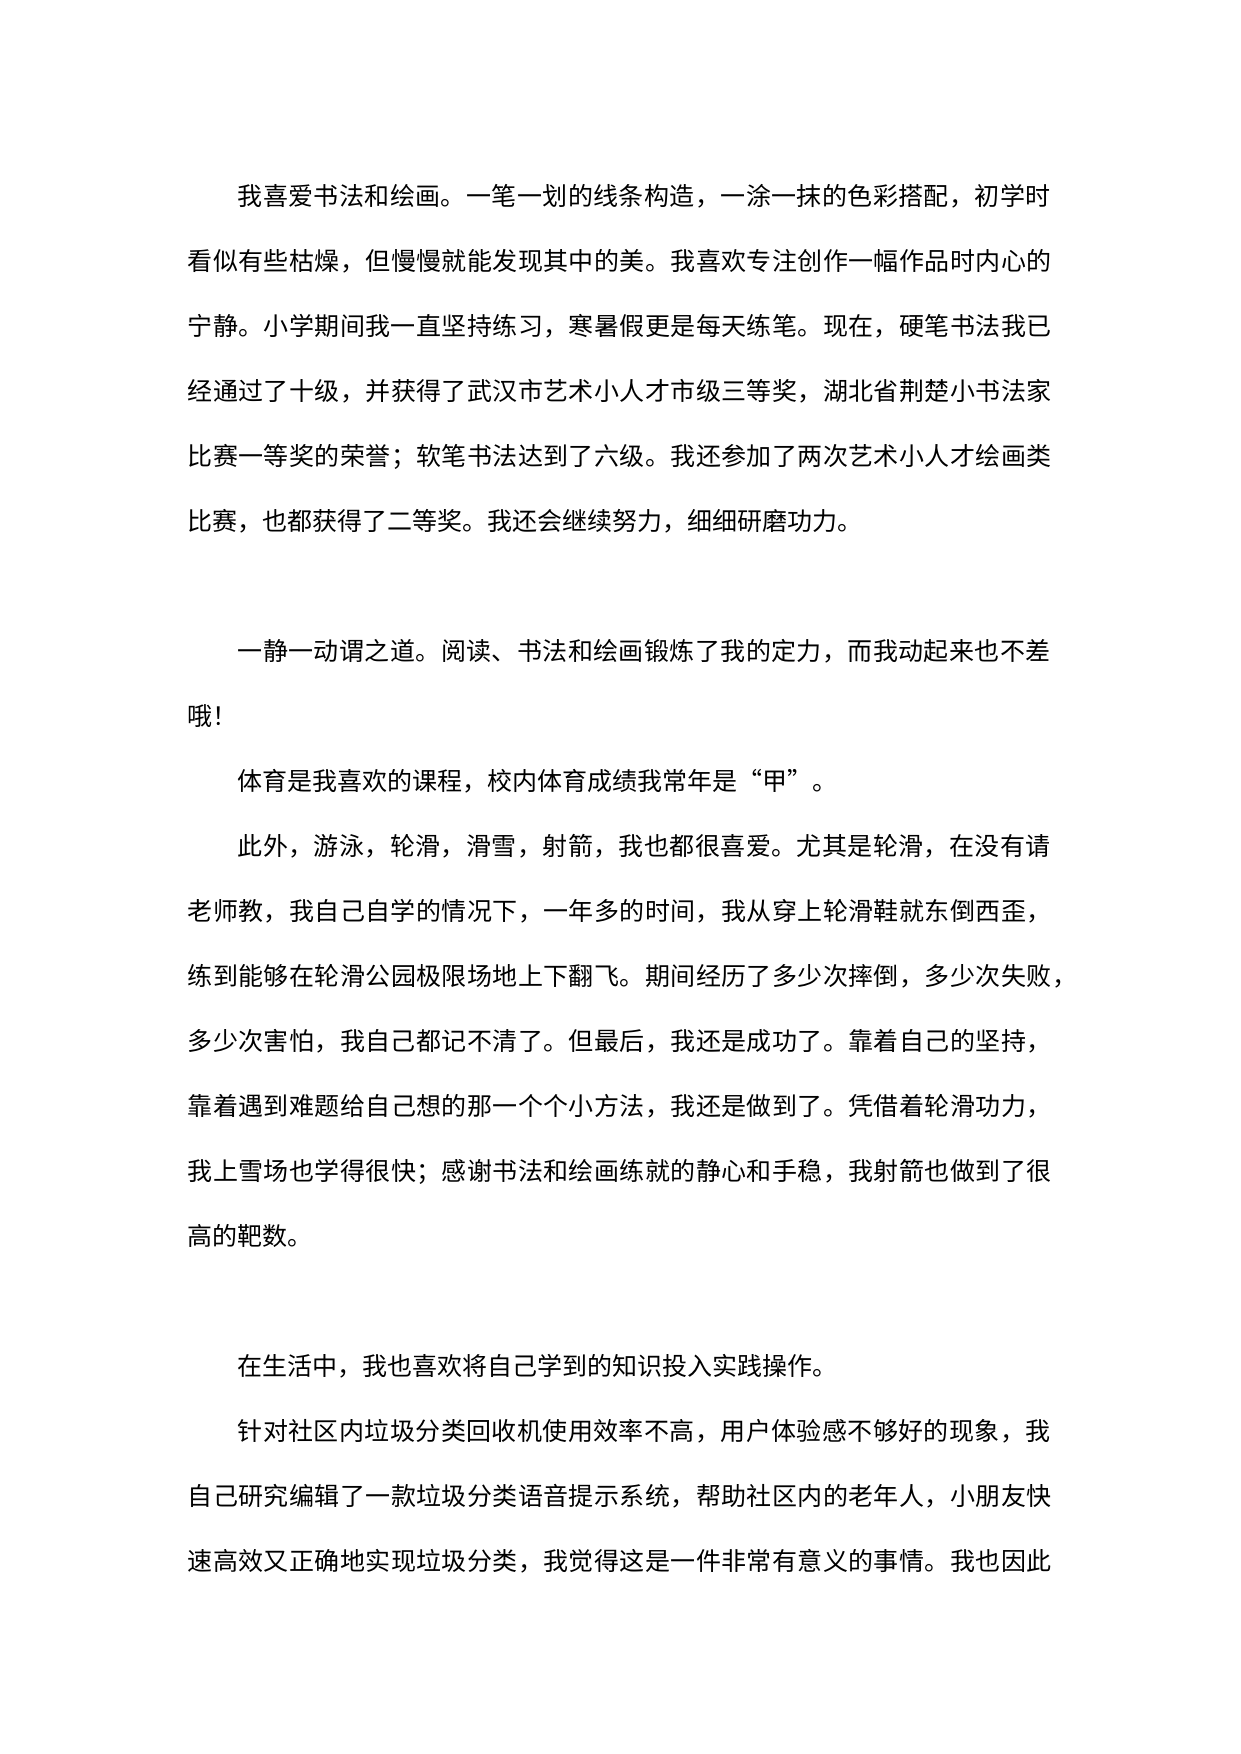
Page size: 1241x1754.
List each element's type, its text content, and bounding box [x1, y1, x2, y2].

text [187, 1397, 1053, 1592]
text 体育是我喜欢的课程，校内体育成绩我常年是“甲”。 [187, 747, 1053, 812]
text 在生活中，我也喜欢将自己学到的知识投入实践操作。 [187, 1332, 1053, 1397]
text 一静一动谓之道。阅读、书法和绘画锻炼了我的定力，而我动起来也不差哦！ [187, 617, 1053, 747]
text 我喜爱书法和绘画。一笔一划的线条构造，一涂一抹的色彩搭配，初学时看似有些枯燥，但慢慢就能发现其中的美。我喜欢专注创作一幅作品时内心的宁静。小学期间我一直坚持练习，寒暑假更是每天练笔。现在，硬笔书法我已经通过了十级，并获得了武汉市艺术小人才市级三等奖，湖北省荆楚小书法家比赛一等奖的荣誉；软笔书法达到了六级。我还参加了两次艺术小人才绘画类比赛，也都获得了二等奖。我还会继续努力，细细研磨功力。 [187, 162, 1053, 552]
text 此外，游泳，轮滑，滑雪，射箭，我也都很喜爱。尤其是轮滑，在没有请老师教，我自己自学的情况下，一年多的时间，我从穿上轮滑鞋就东倒西歪，练到能够在轮滑公园极限场地上下翻飞。期间经历了多少次摔倒，多少次失败，多少次害怕，我自己都记不清了。但最后，我还是成功了。靠着自己的坚持，靠着遇到难题给自己想的那一个个小方法，我还是做到了。凭借着轮滑功力，我上雪场也学得很快；感谢书法和绘画练就的静心和手稳，我射箭也做到了很高的靶数。 [187, 812, 1053, 1267]
